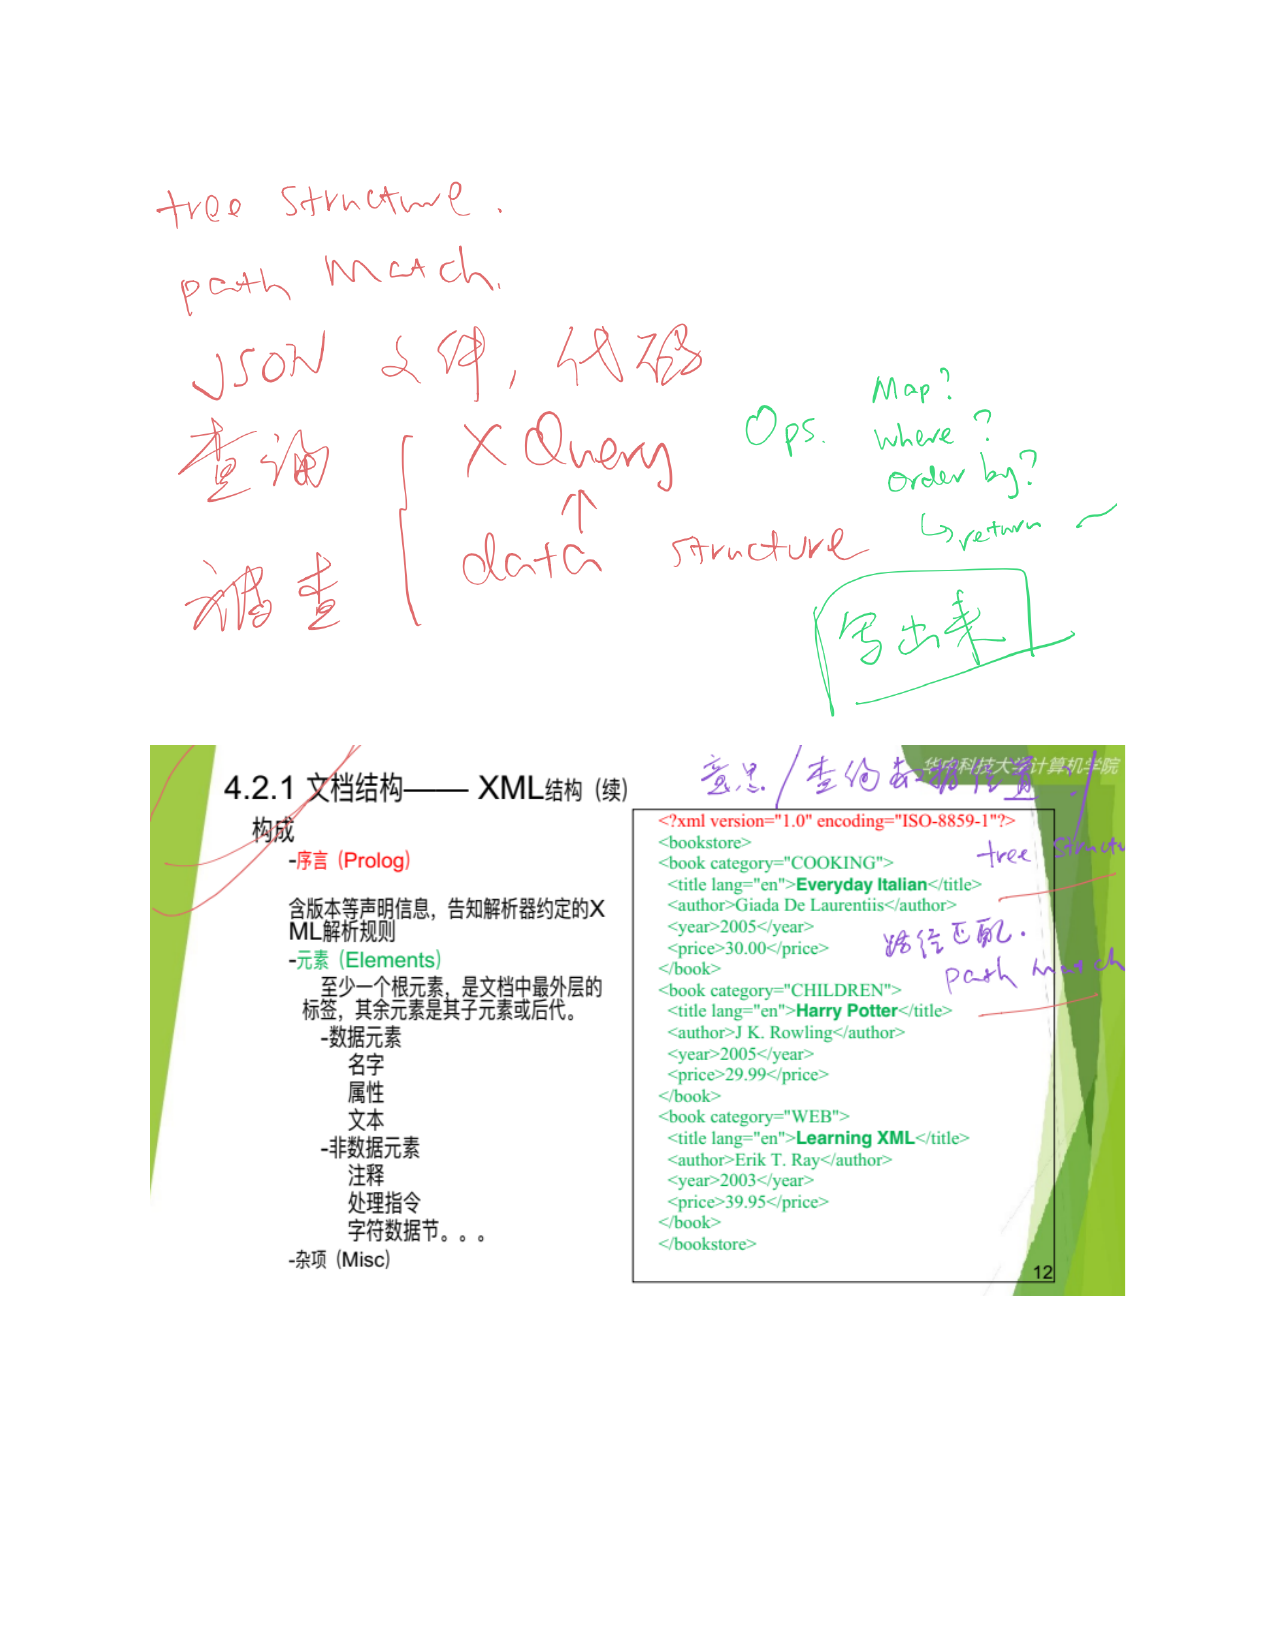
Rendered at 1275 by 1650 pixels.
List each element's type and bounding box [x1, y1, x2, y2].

picture [150, 150, 1125, 745]
